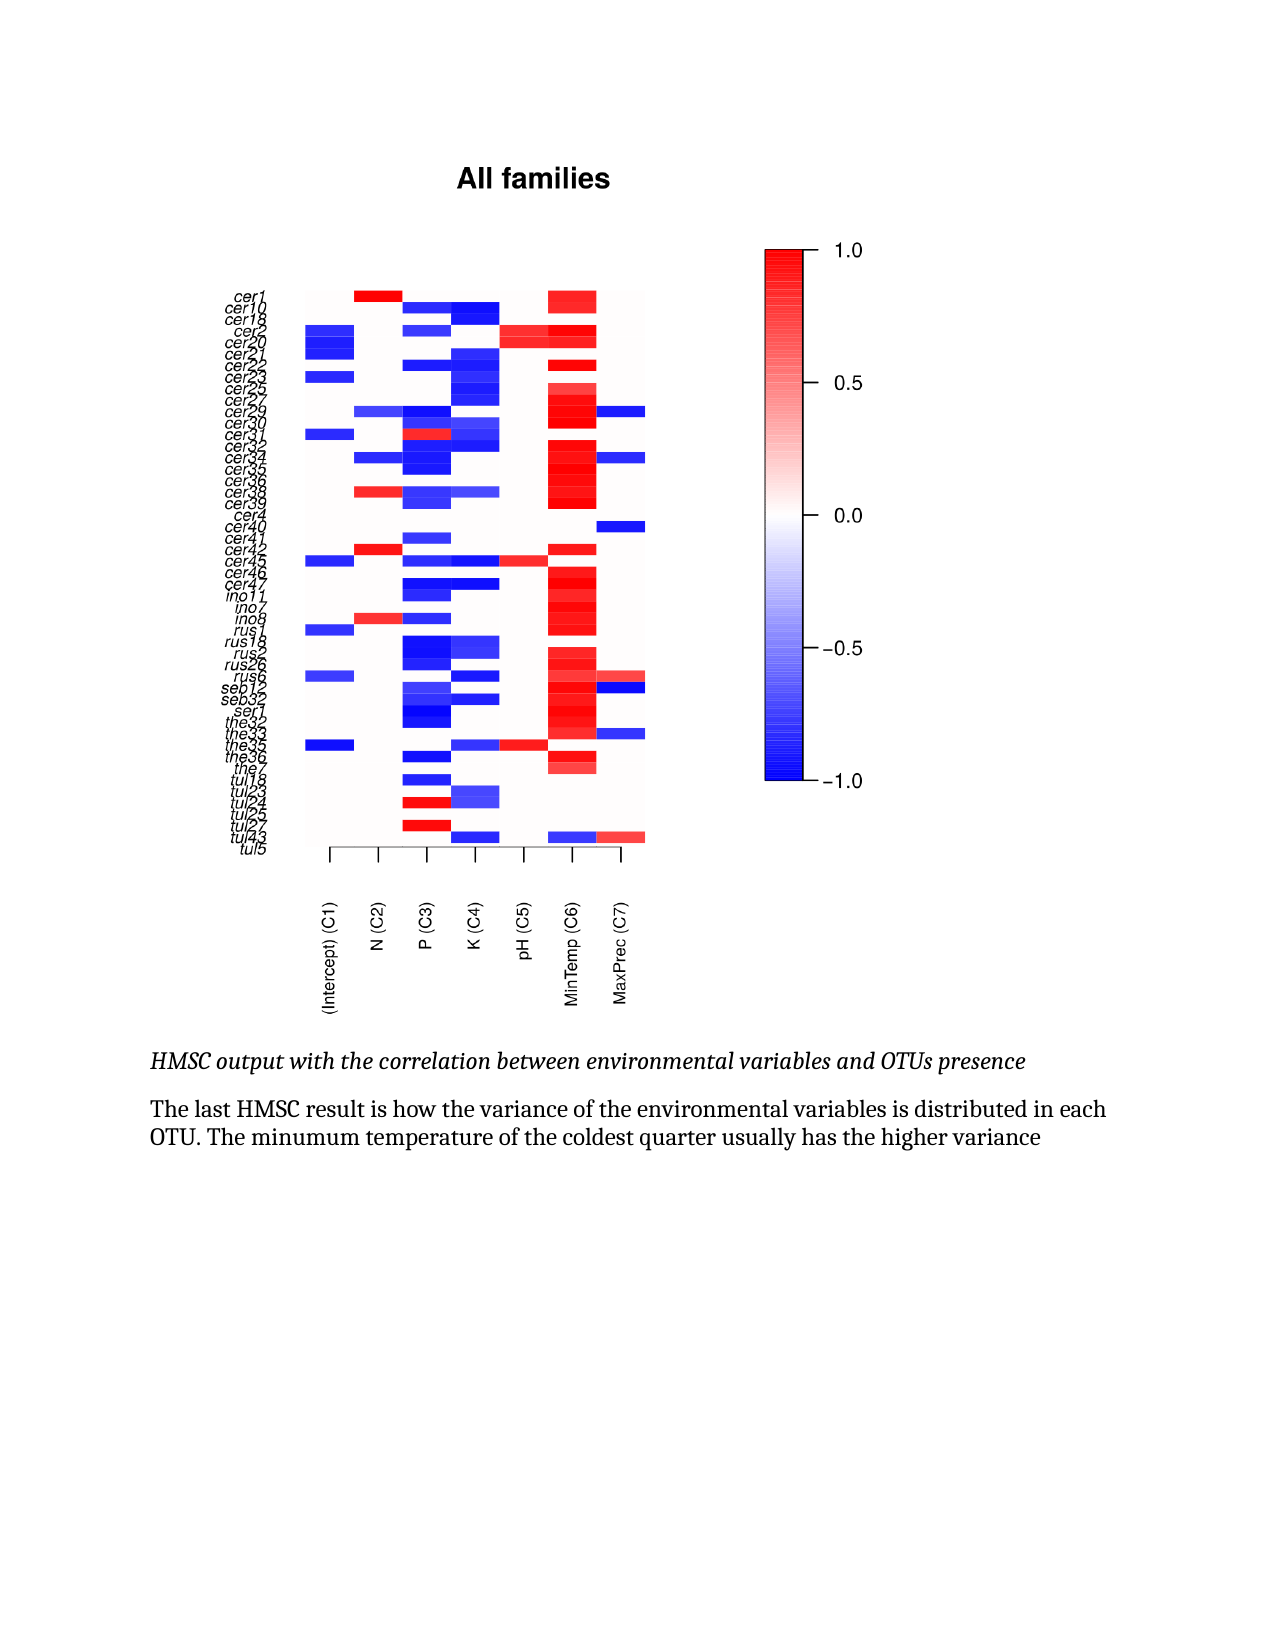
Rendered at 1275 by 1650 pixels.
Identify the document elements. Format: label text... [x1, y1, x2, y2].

picture [168, 150, 897, 1027]
text The last HMSC result is how the variance of the environmental variables is distributed in each OTU. The minumum temperature of the coldest quarter usually has the higher variance [150, 1094, 1125, 1152]
text HMSC output with the correlation between environmental variables and OTUs presence [150, 1047, 1125, 1076]
